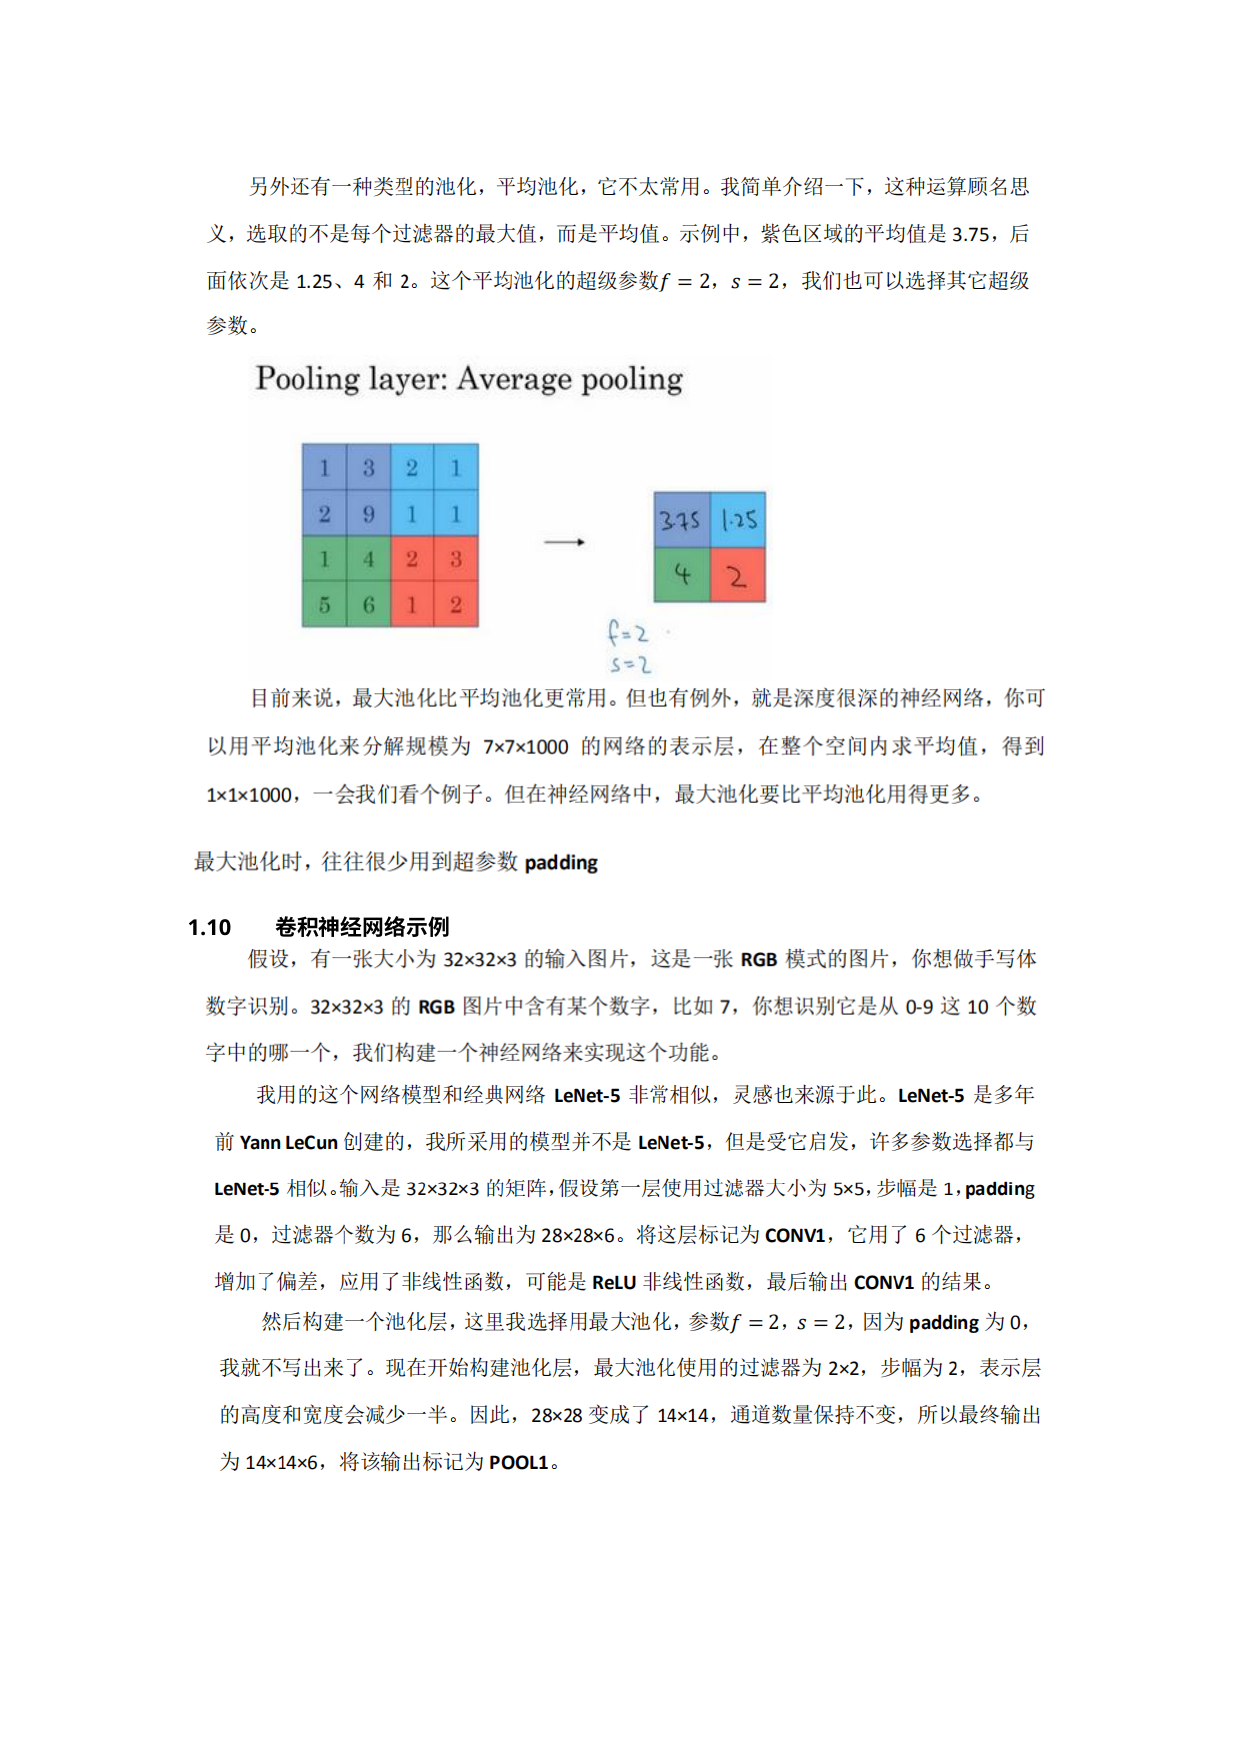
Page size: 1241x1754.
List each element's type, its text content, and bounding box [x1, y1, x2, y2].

list 卷积神经网络示例 [187, 909, 1053, 942]
picture [187, 942, 1053, 1070]
picture [187, 1299, 1053, 1482]
picture [187, 844, 600, 882]
picture [187, 1072, 1053, 1296]
picture [187, 162, 1053, 815]
